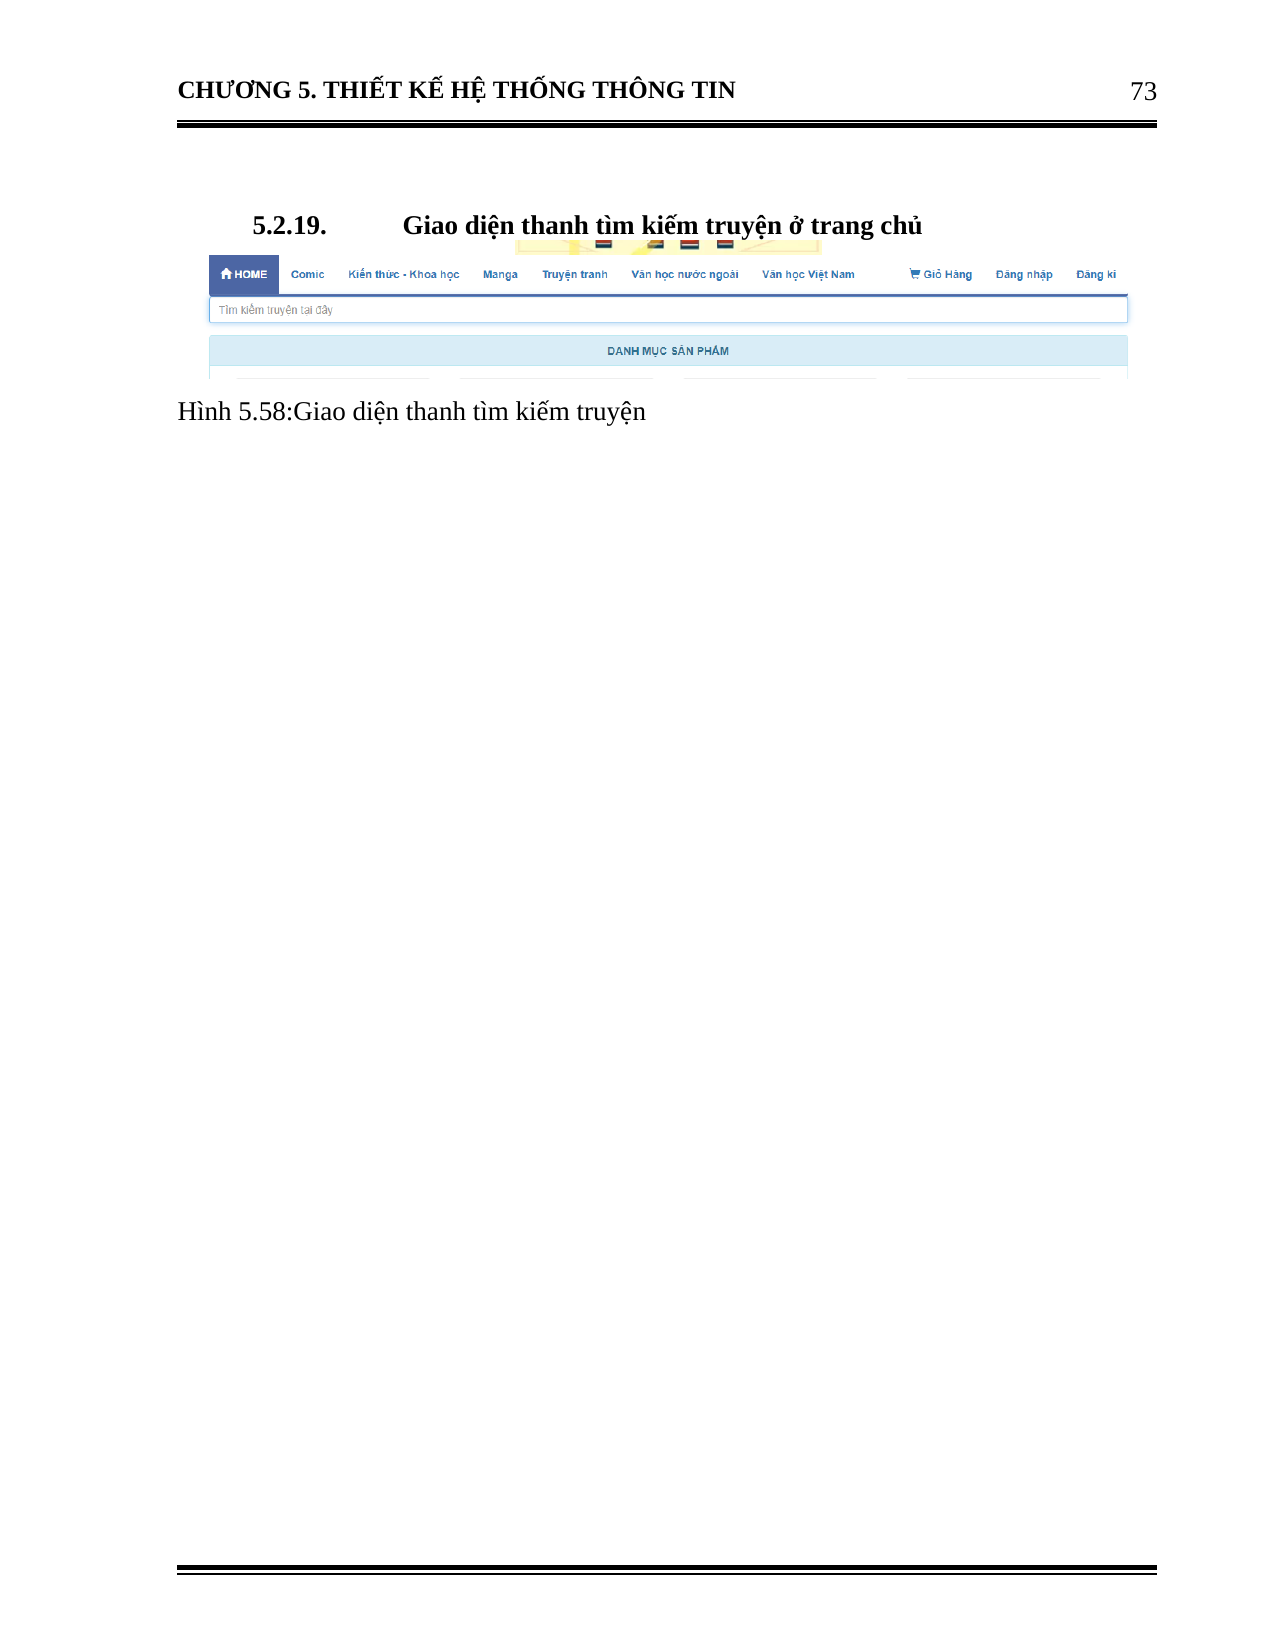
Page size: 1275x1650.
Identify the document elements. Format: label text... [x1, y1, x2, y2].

picture [177, 240, 1153, 379]
subtitle Giao diện thanh tìm kiếm truyện ở trang chủ [252, 209, 1157, 240]
